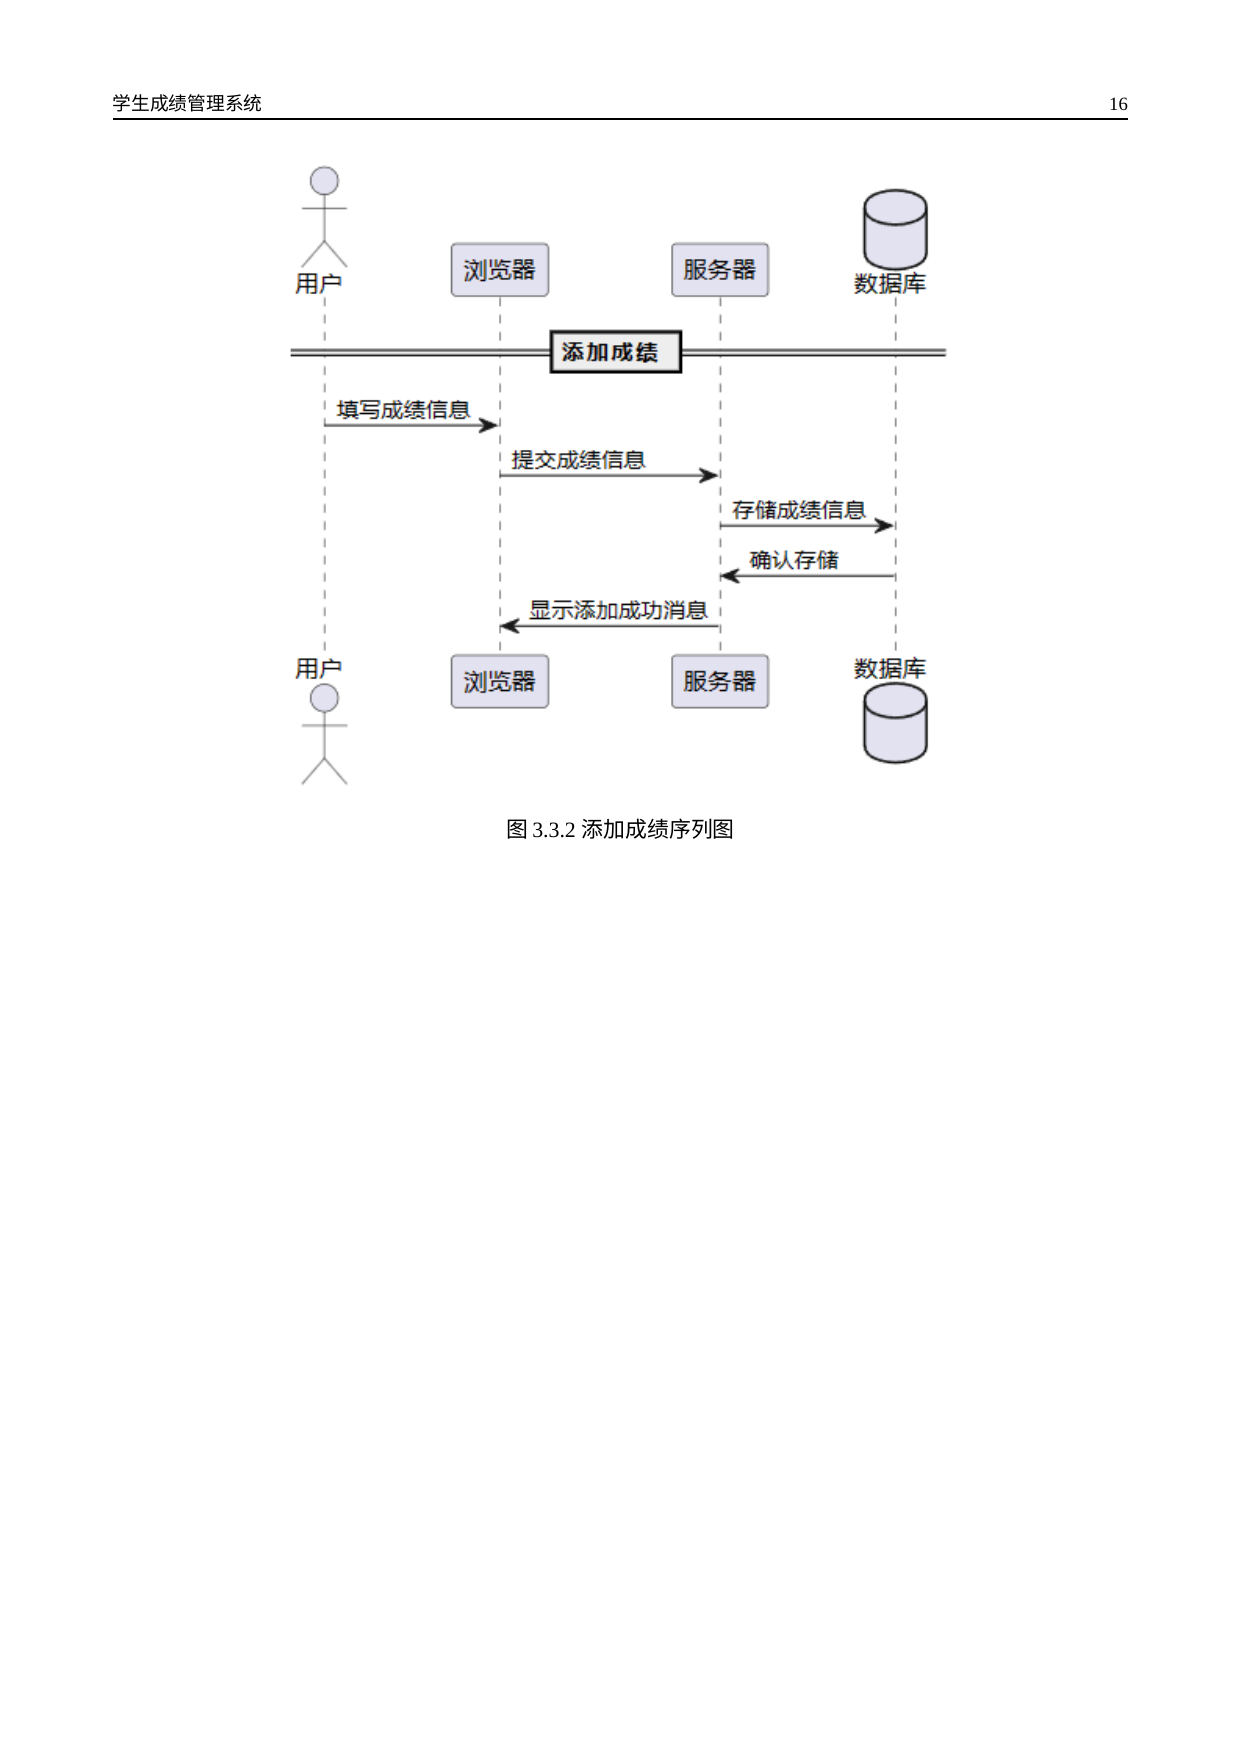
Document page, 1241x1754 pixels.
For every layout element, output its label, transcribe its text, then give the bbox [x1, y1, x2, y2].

text 图3.3.2 添加成绩序列图 [112, 812, 1128, 844]
picture [290, 162, 950, 798]
